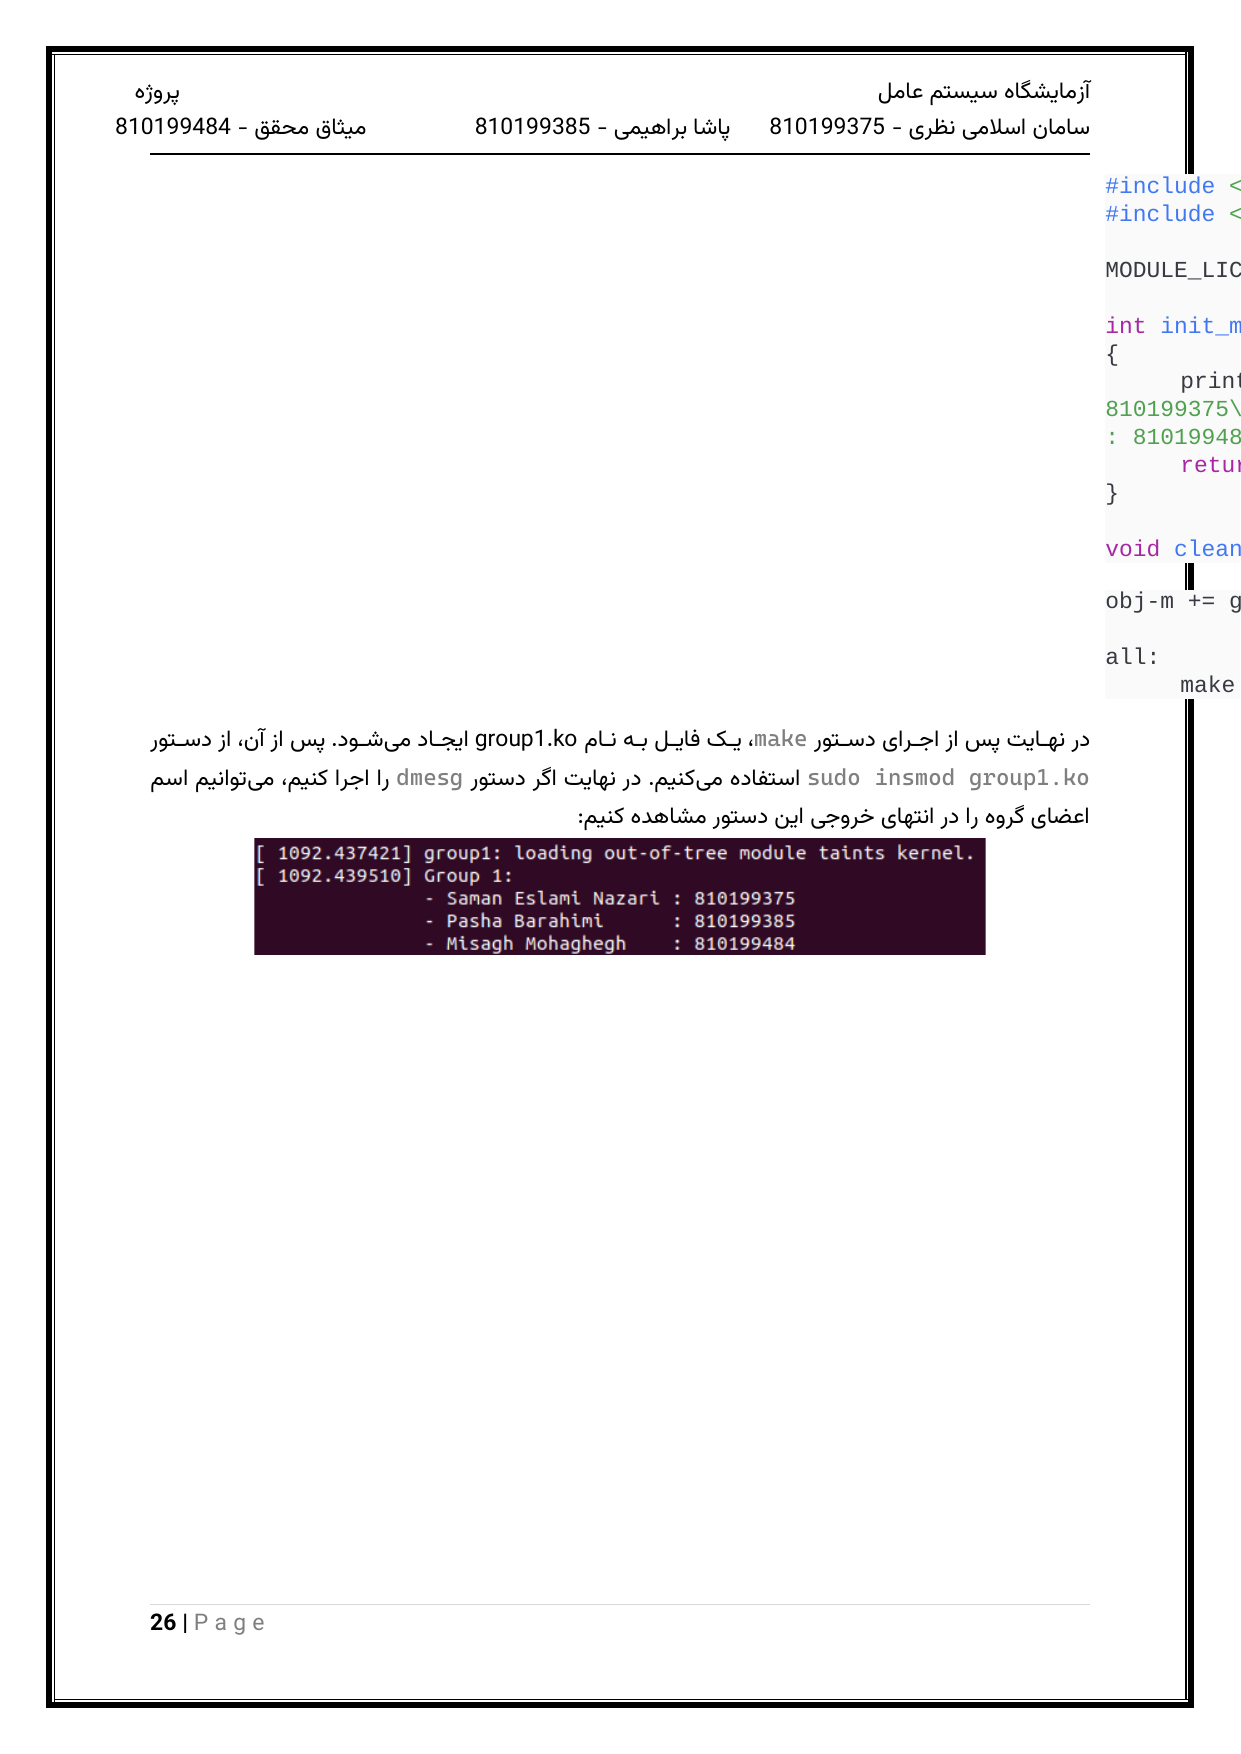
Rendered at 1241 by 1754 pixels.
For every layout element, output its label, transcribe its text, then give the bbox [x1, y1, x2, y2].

picture [254, 838, 986, 955]
text در نهایت پس از اجرای دستور make، یک فایل به نام group1.ko ایجاد می‌شود. پس از آن، از دستور sudo insmod group1.ko استفاده می‌کنیم. در نهایت اگر دستور dmesg را اجرا کنیم، می‌توانیم اسم اعضای گروه را در انتهای خروجی این دستور مشاهده کنیم: [150, 723, 1090, 836]
